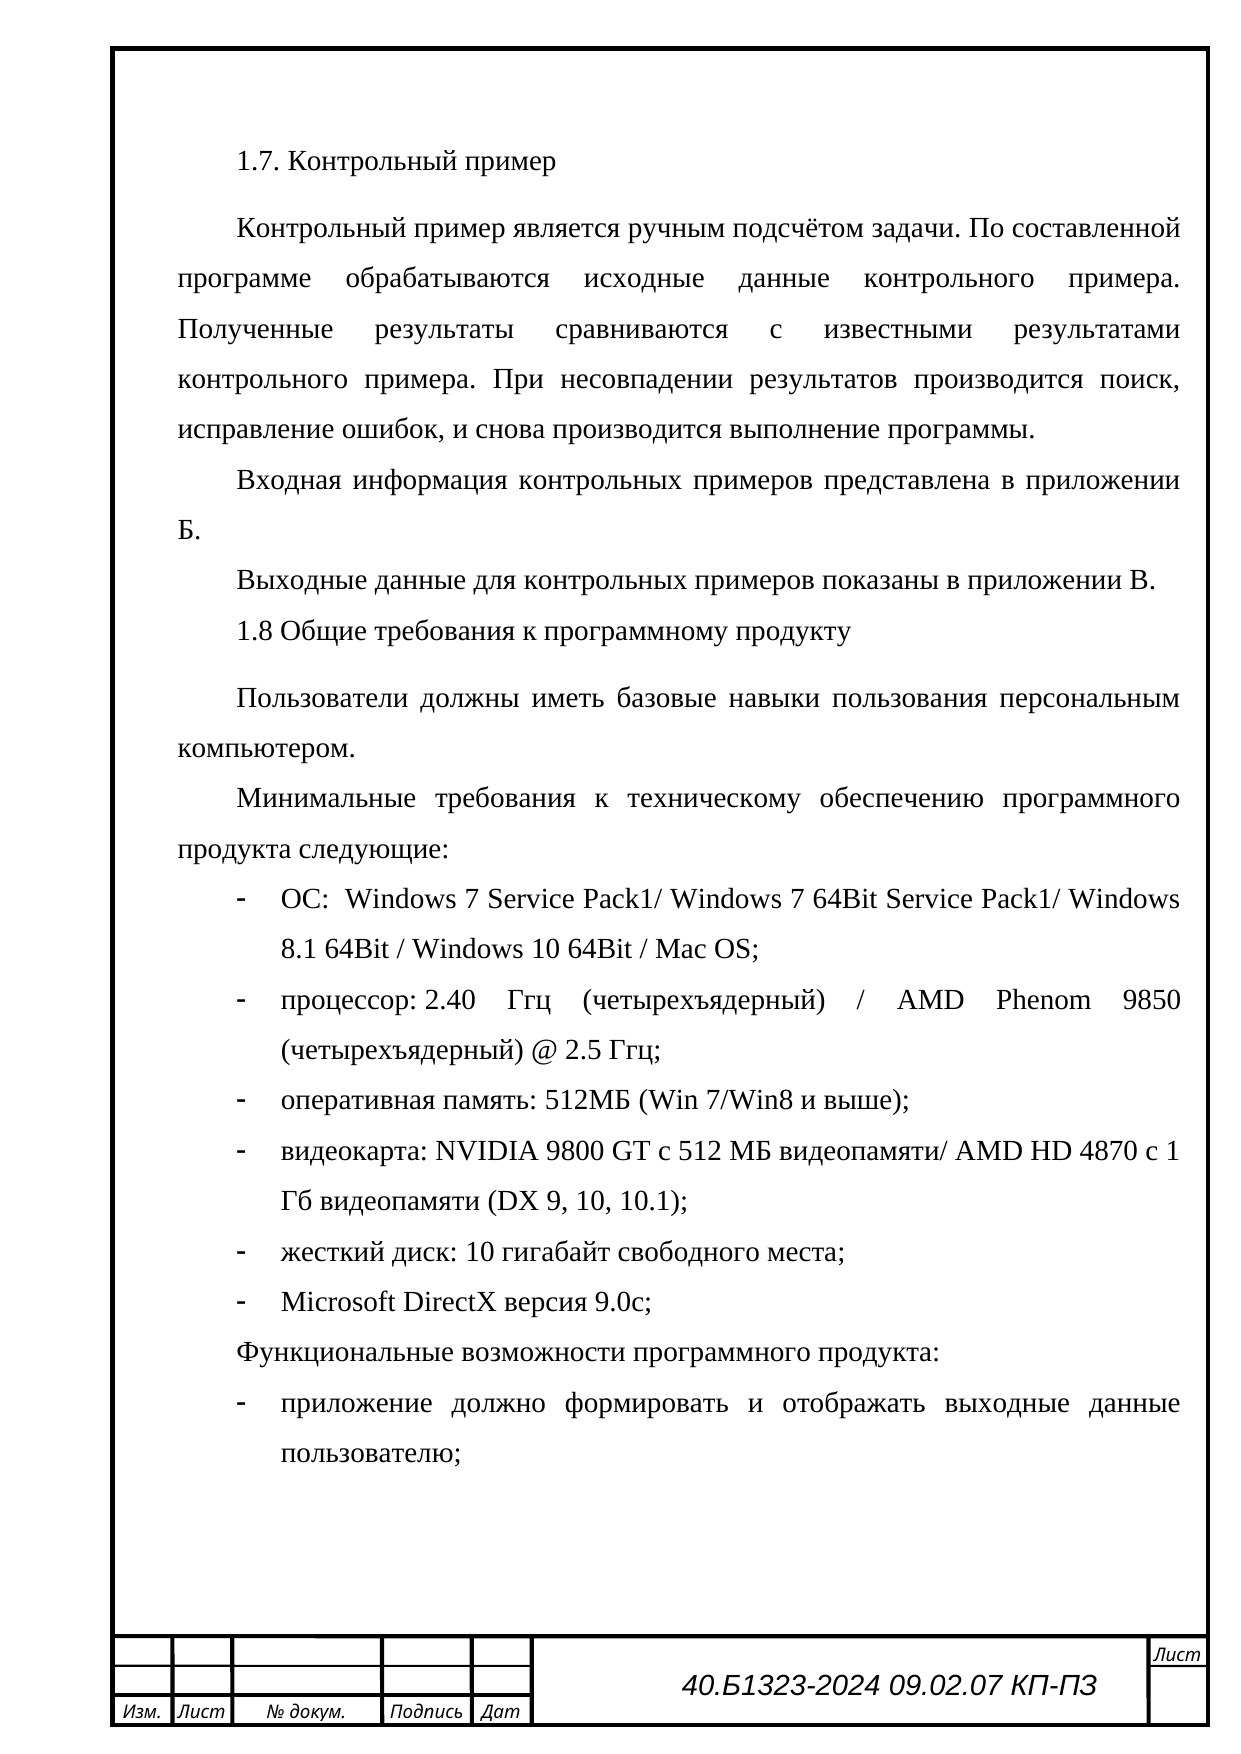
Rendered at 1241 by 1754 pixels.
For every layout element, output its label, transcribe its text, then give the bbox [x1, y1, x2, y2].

text Минимальные требования к техническому обеспечению программного продукта следующие: [177, 780, 1181, 864]
text Функциональные возможности программного продукта: [177, 1334, 1181, 1368]
text Пользователи должны иметь базовые навыки пользования персональным компьютером. [177, 680, 1181, 764]
list оперативная память: 512МБ (Win 7/Win8 и выше); [236, 1082, 1181, 1116]
list ОС: Windows 7 Service Pack1/ Windows 7 64Bit Service Pack1/ Windows 8.1 64Bit / Windows 10 64Bit / Mac OS; [236, 881, 1181, 965]
list видеокарта: NVIDIA 9800 GT c 512 МБ видеопамяти/ AMD HD 4870 с 1 Гб видеопамяти (DX 9, 10, 10.1); [236, 1133, 1181, 1217]
list процессор: 2.40 Ггц (четырехъядерный) / AMD Phenom 9850 (четырехъядерный) @ 2.5 Ггц; [236, 982, 1181, 1066]
text 1.7. Контрольный пример [177, 143, 1181, 177]
text Выходные данные для контрольных примеров показаны в приложении В. [177, 562, 1181, 596]
text 1.8 Общие требования к программному продукту [177, 613, 1181, 646]
list приложение должно формировать и отображать выходные данные пользователю; [236, 1385, 1181, 1469]
text Контрольный пример является ручным подсчётом задачи. По составленной программе обрабатываются исходные данные контрольного примера. Полученные результаты сравниваются с известными результатами контрольного примера. При несовпадении результатов производится поиск, исправление ошибок, и снова производится выполнение программы. [177, 210, 1181, 445]
list жесткий диск: 10 гигабайт свободного места; [236, 1234, 1181, 1267]
text Входная информация контрольных примеров представлена в приложении Б. [177, 462, 1181, 546]
list Microsoft DirectX версия 9.0c; [236, 1284, 1181, 1318]
